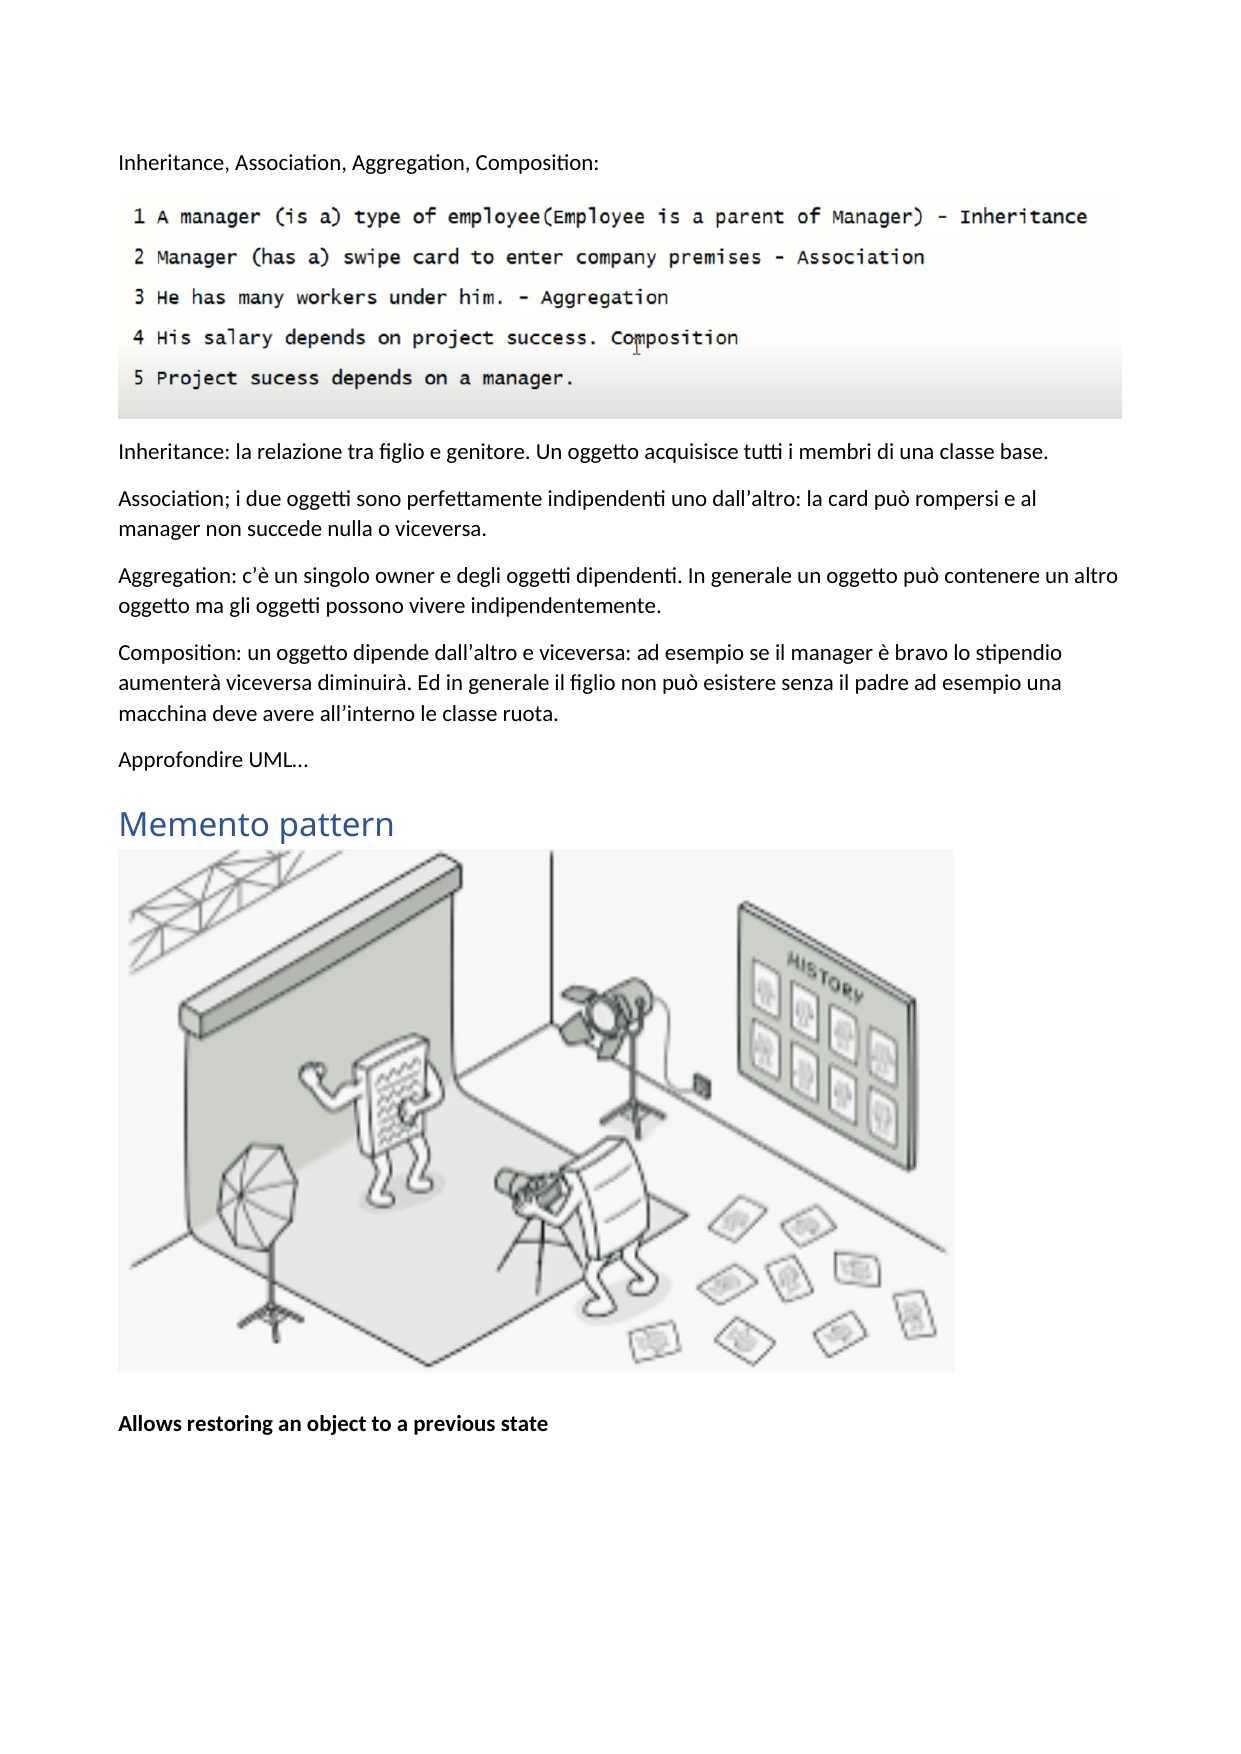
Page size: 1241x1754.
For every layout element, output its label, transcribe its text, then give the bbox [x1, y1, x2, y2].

text Approfondire UML… [118, 746, 1122, 774]
text Composition: un oggetto dipende dall’altro e viceversa: ad esempio se il manager è bravo lo stipendio aumenterà viceversa diminuirà. Ed in generale il figlio non può esistere senza il padre ad esempio una macchina deve avere all’interno le classe ruota. [118, 638, 1122, 727]
picture [118, 194, 1123, 419]
subtitle Memento pattern [118, 801, 1122, 846]
text Inheritance: la relazione tra figlio e genitore. Un oggetto acquisisce tutti i membri di una classe base. [118, 437, 1122, 465]
text Allows restoring an object to a previous state [118, 1409, 1122, 1437]
text Aggregation: c’è un singolo owner e degli oggetti dipendenti. In generale un oggetto può contenere un altro oggetto ma gli oggetti possono vivere indipendentemente. [118, 561, 1122, 619]
text Inheritance, Association, Aggregation, Composition: [118, 148, 1122, 176]
picture [118, 849, 954, 1391]
text Association; i due oggetti sono perfettamente indipendenti uno dall’altro: la card può rompersi e al manager non succede nulla o viceversa. [118, 484, 1122, 542]
